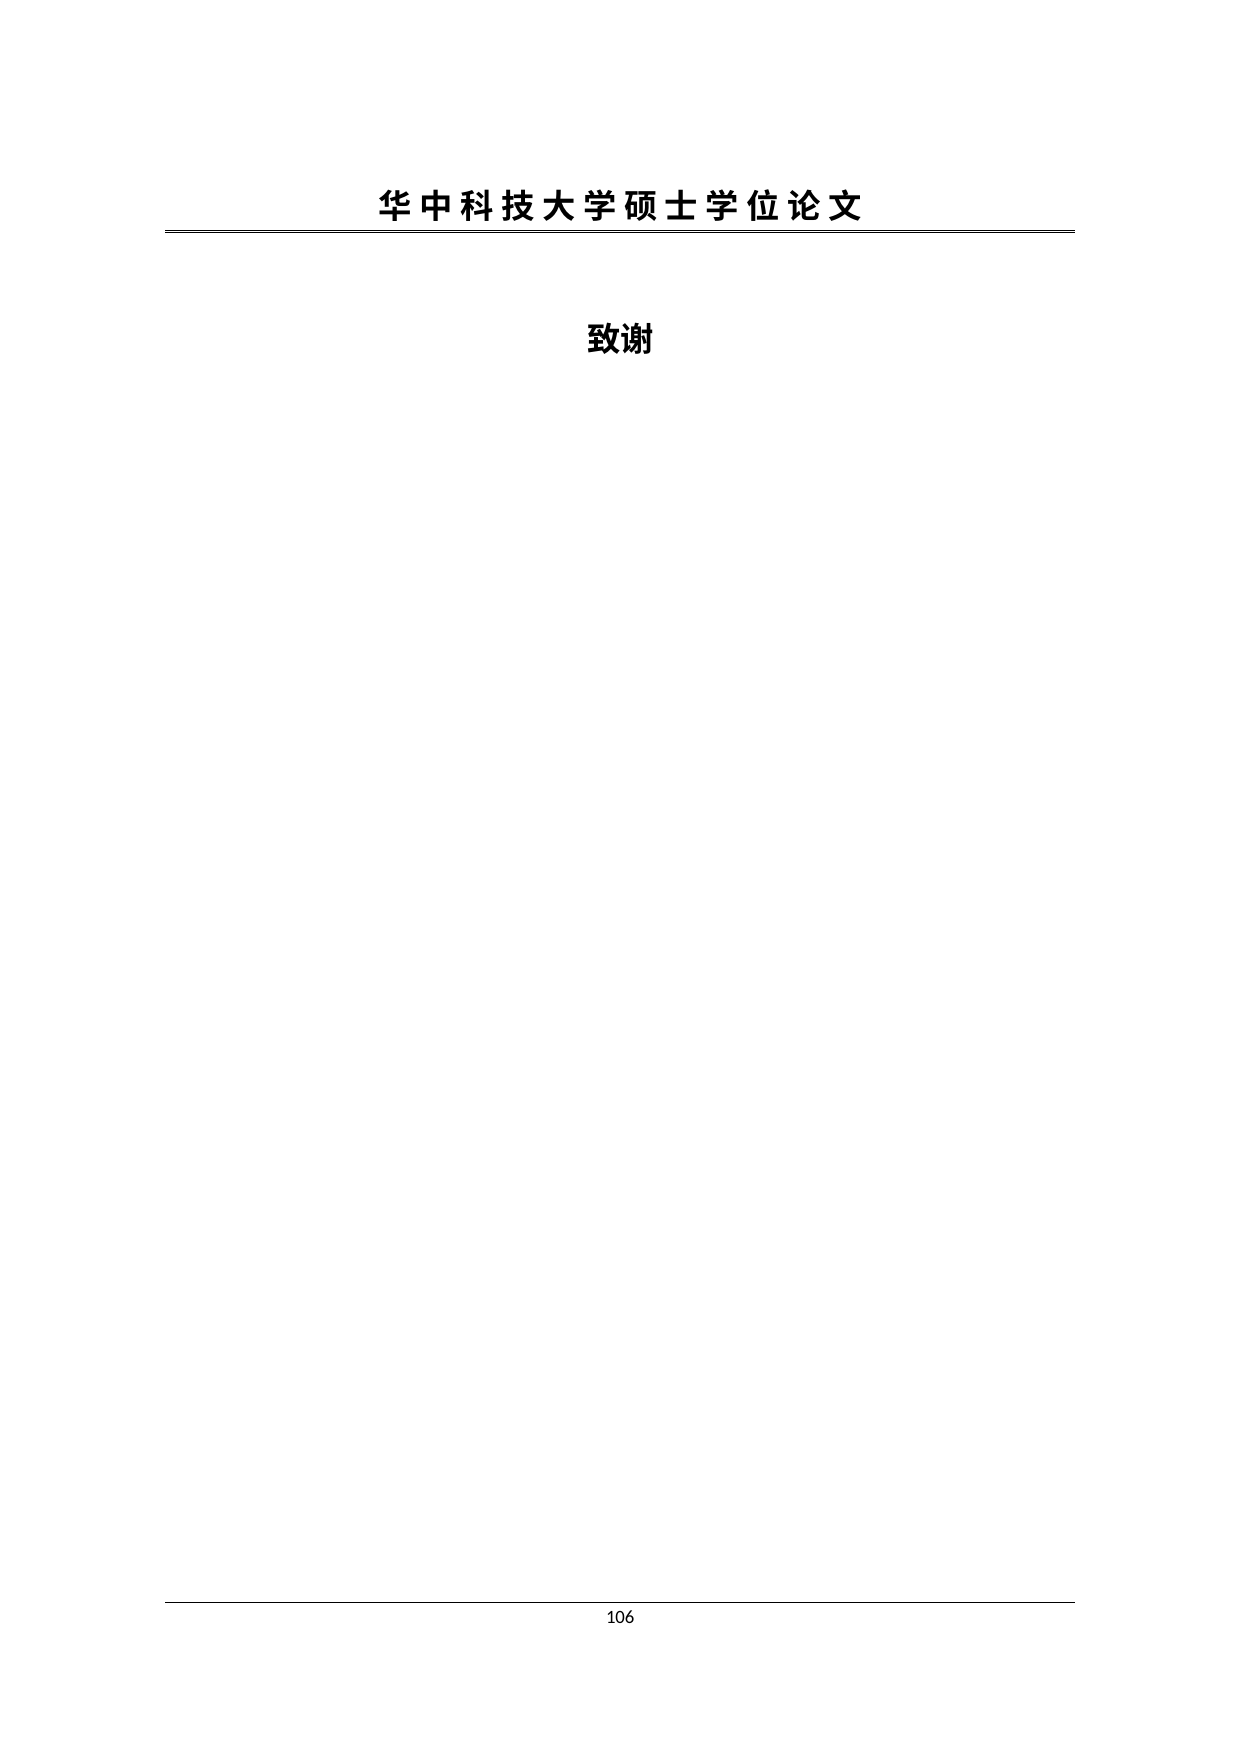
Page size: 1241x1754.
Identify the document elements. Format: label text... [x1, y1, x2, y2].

text 致谢 [165, 304, 1075, 369]
